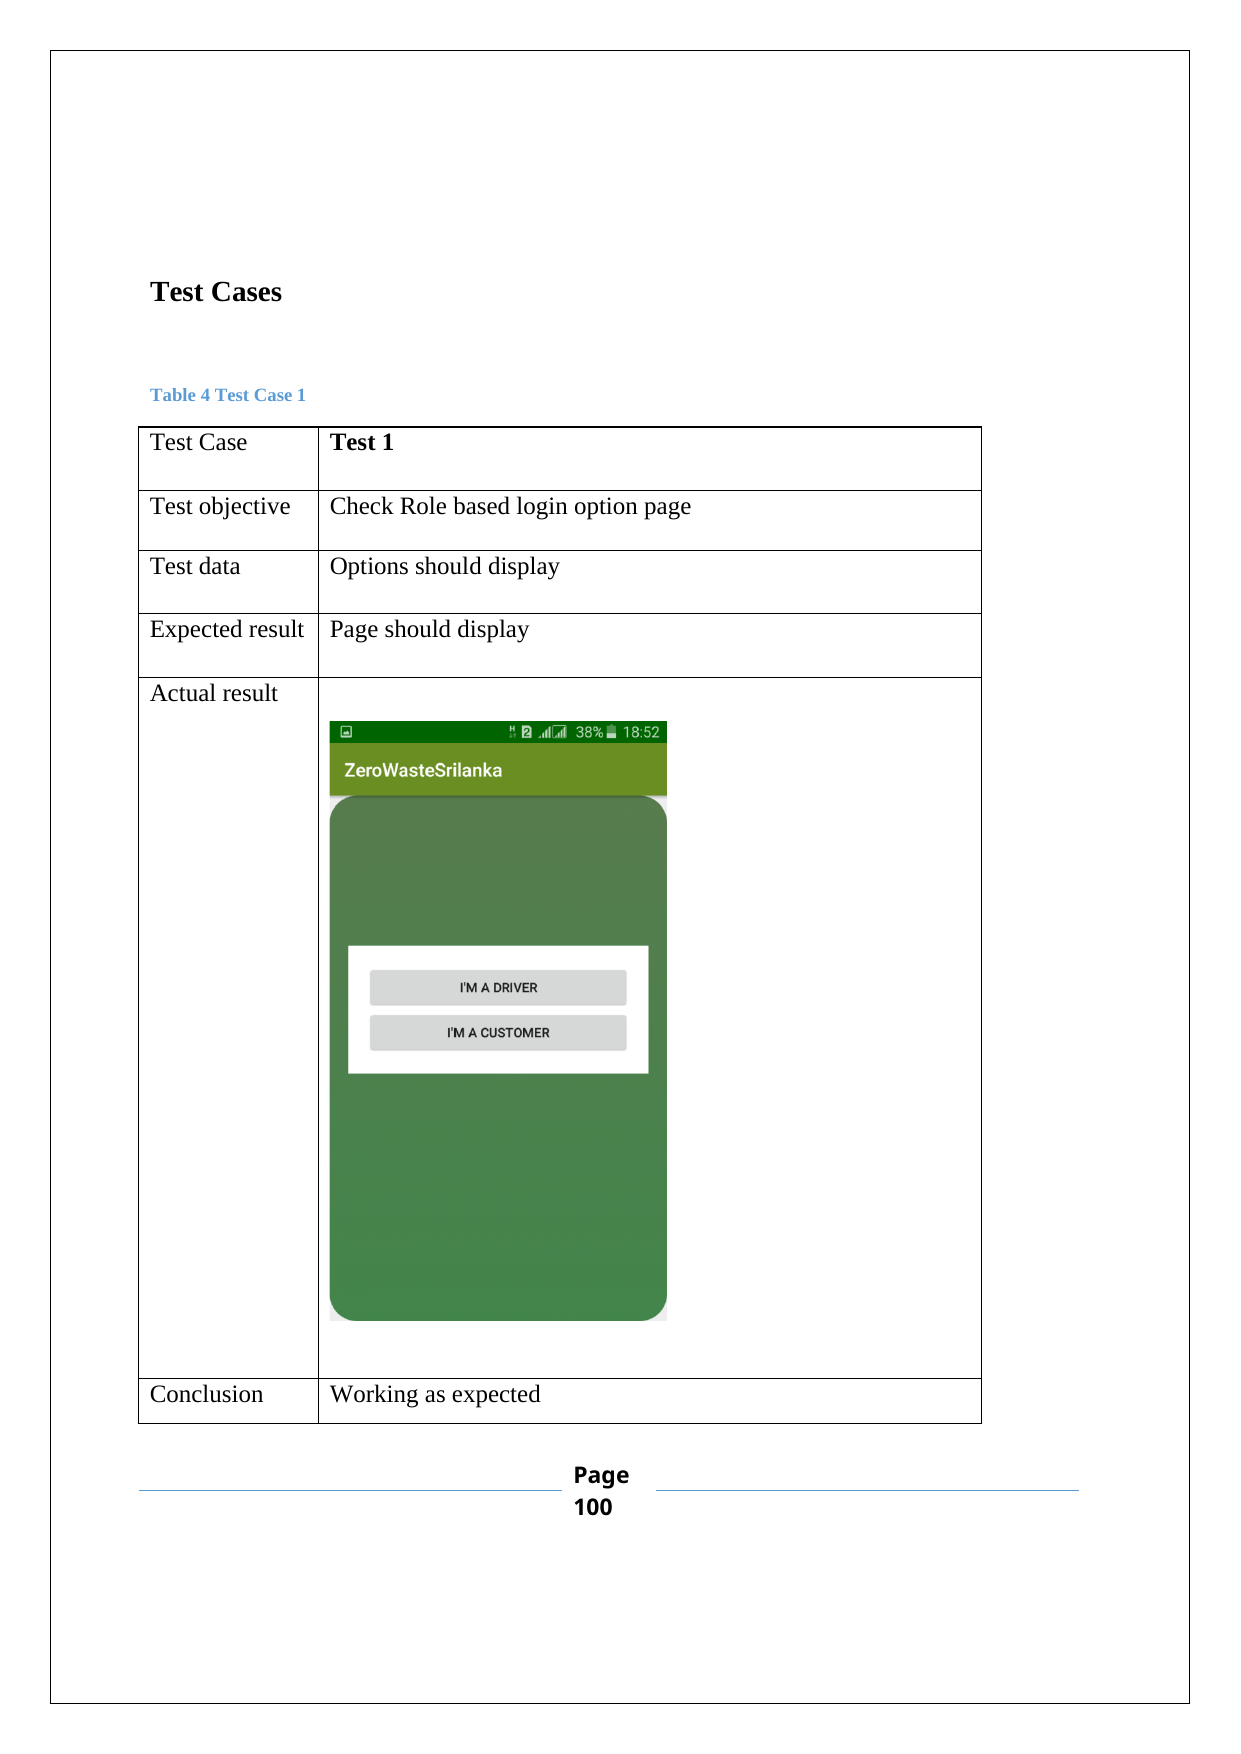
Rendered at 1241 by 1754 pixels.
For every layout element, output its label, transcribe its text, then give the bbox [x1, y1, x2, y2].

table_cell Expected result [139, 614, 318, 677]
table_cell Page should display [319, 614, 981, 677]
table_cell Conclusion [139, 1379, 318, 1422]
table_cell Test data [139, 551, 318, 613]
table_cell Check Role based login option page [319, 491, 981, 550]
table_cell [319, 678, 981, 1378]
table_header Test 1 [319, 428, 981, 490]
table_cell Options should display [319, 551, 981, 613]
subtitle Test Cases [150, 274, 1090, 307]
text Table 4 Test Case 1 [150, 384, 1090, 405]
table_cell Actual result [139, 678, 318, 1378]
table_cell Test objective [139, 491, 318, 550]
picture [329, 721, 667, 1321]
table_cell Working as expected [319, 1379, 981, 1422]
table_header Test Case [139, 428, 318, 490]
